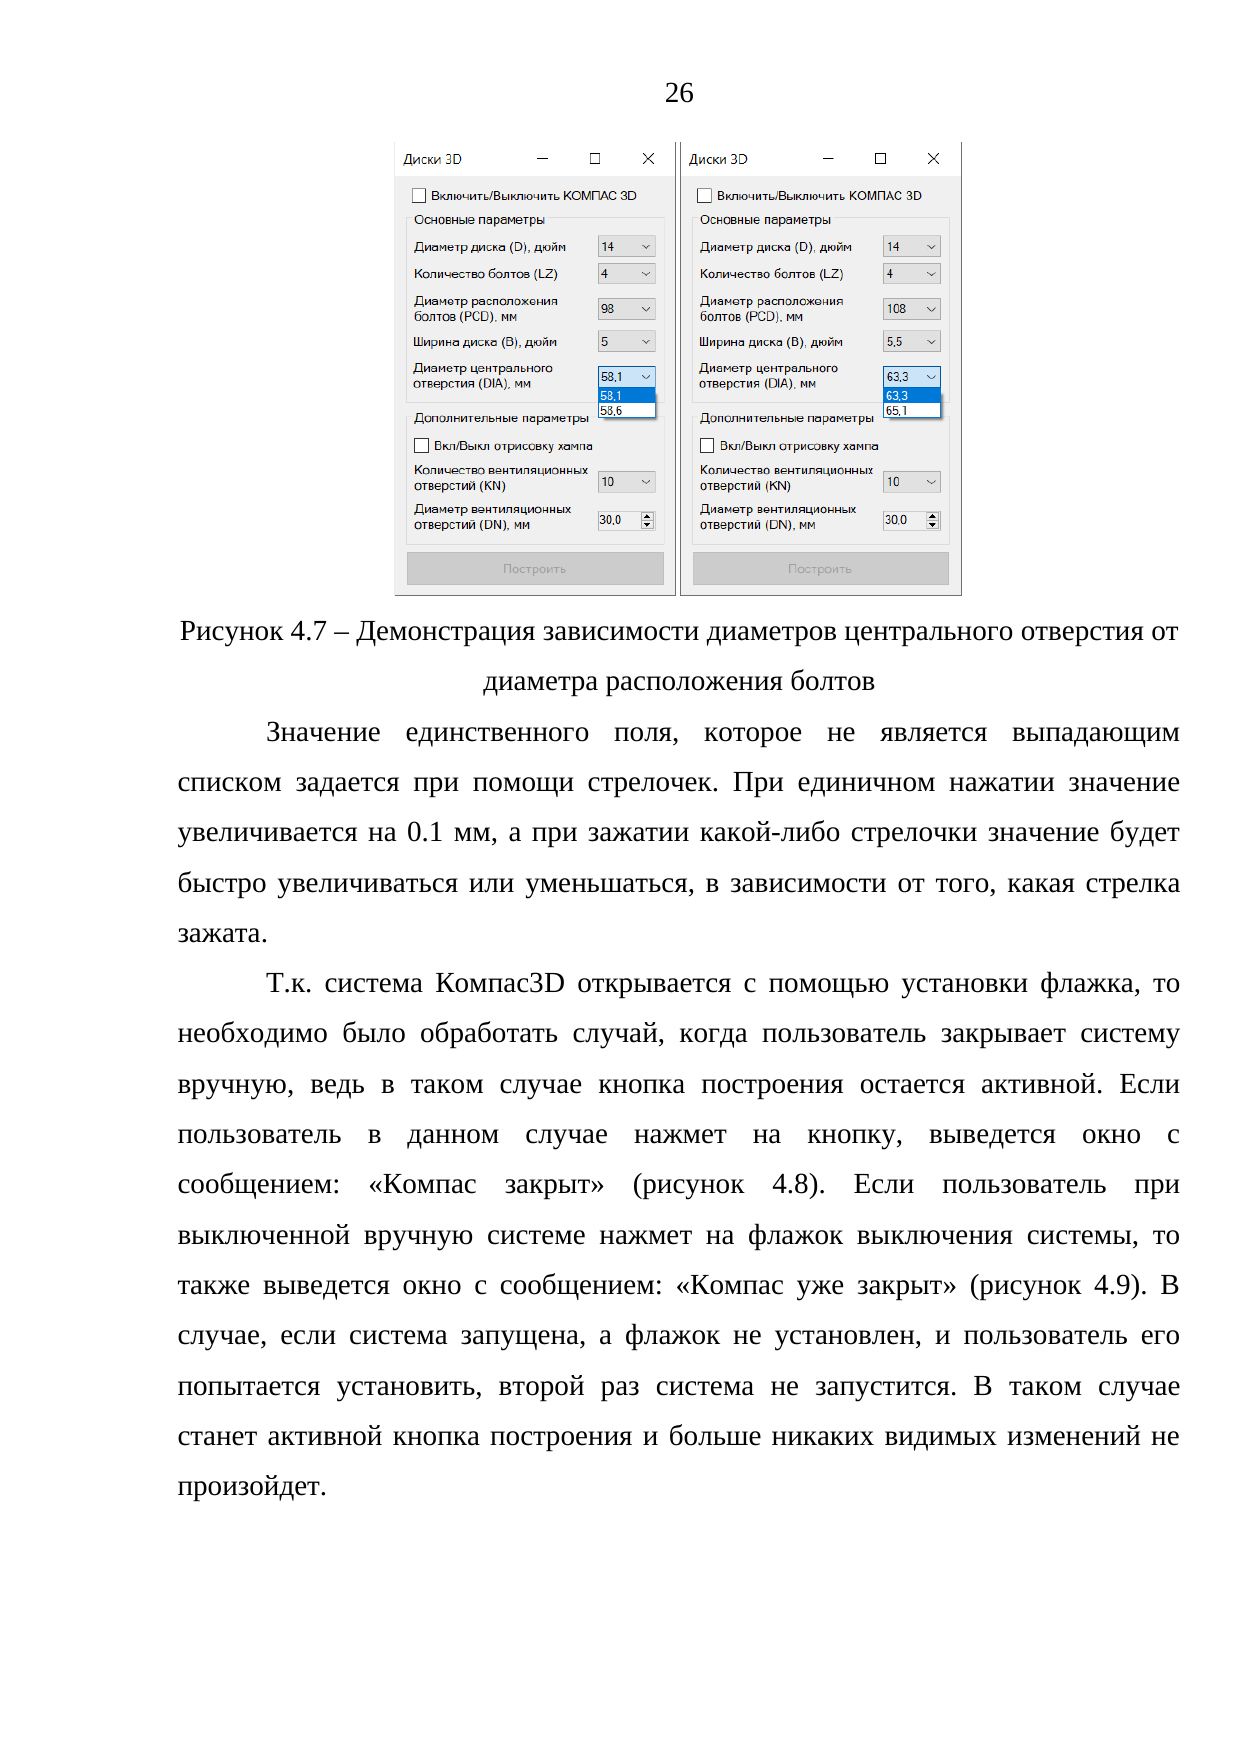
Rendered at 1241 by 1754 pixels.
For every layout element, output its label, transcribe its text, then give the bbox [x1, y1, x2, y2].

picture [394, 142, 964, 597]
text Т.к. система Компас3D открывается с помощью установки флажка, то необходимо было обработать случай, когда пользователь закрывает систему вручную, ведь в таком случае кнопка построения остается активной. Если пользователь в данном случае нажмет на кнопку, выведется окно с сообщением: «Компас закрыт» (рисунок 4.8). Если пользователь при выключенной вручную системе нажмет на флажок выключения системы, то также выведется окно с сообщением: «Компас уже закрыт» (рисунок 4.9). В случае, если система запущена, а флажок не установлен, и пользователь его попытается установить, второй раз система не запустится. В таком случае станет активной кнопка построения и больше никаких видимых изменений не произойдет. [177, 965, 1181, 1502]
text Значение единственного поля, которое не является выпадающим списком задается при помощи стрелочек. При единичном нажатии значение увеличивается на 0.1 мм, а при зажатии какой-либо стрелочки значение будет быстро увеличиваться или уменьшаться, в зависимости от того, какая стрелка зажата. [177, 714, 1181, 948]
text Рисунок 4.7 – Демонстрация зависимости диаметров центрального отверстия от диаметра расположения болтов [177, 613, 1181, 697]
